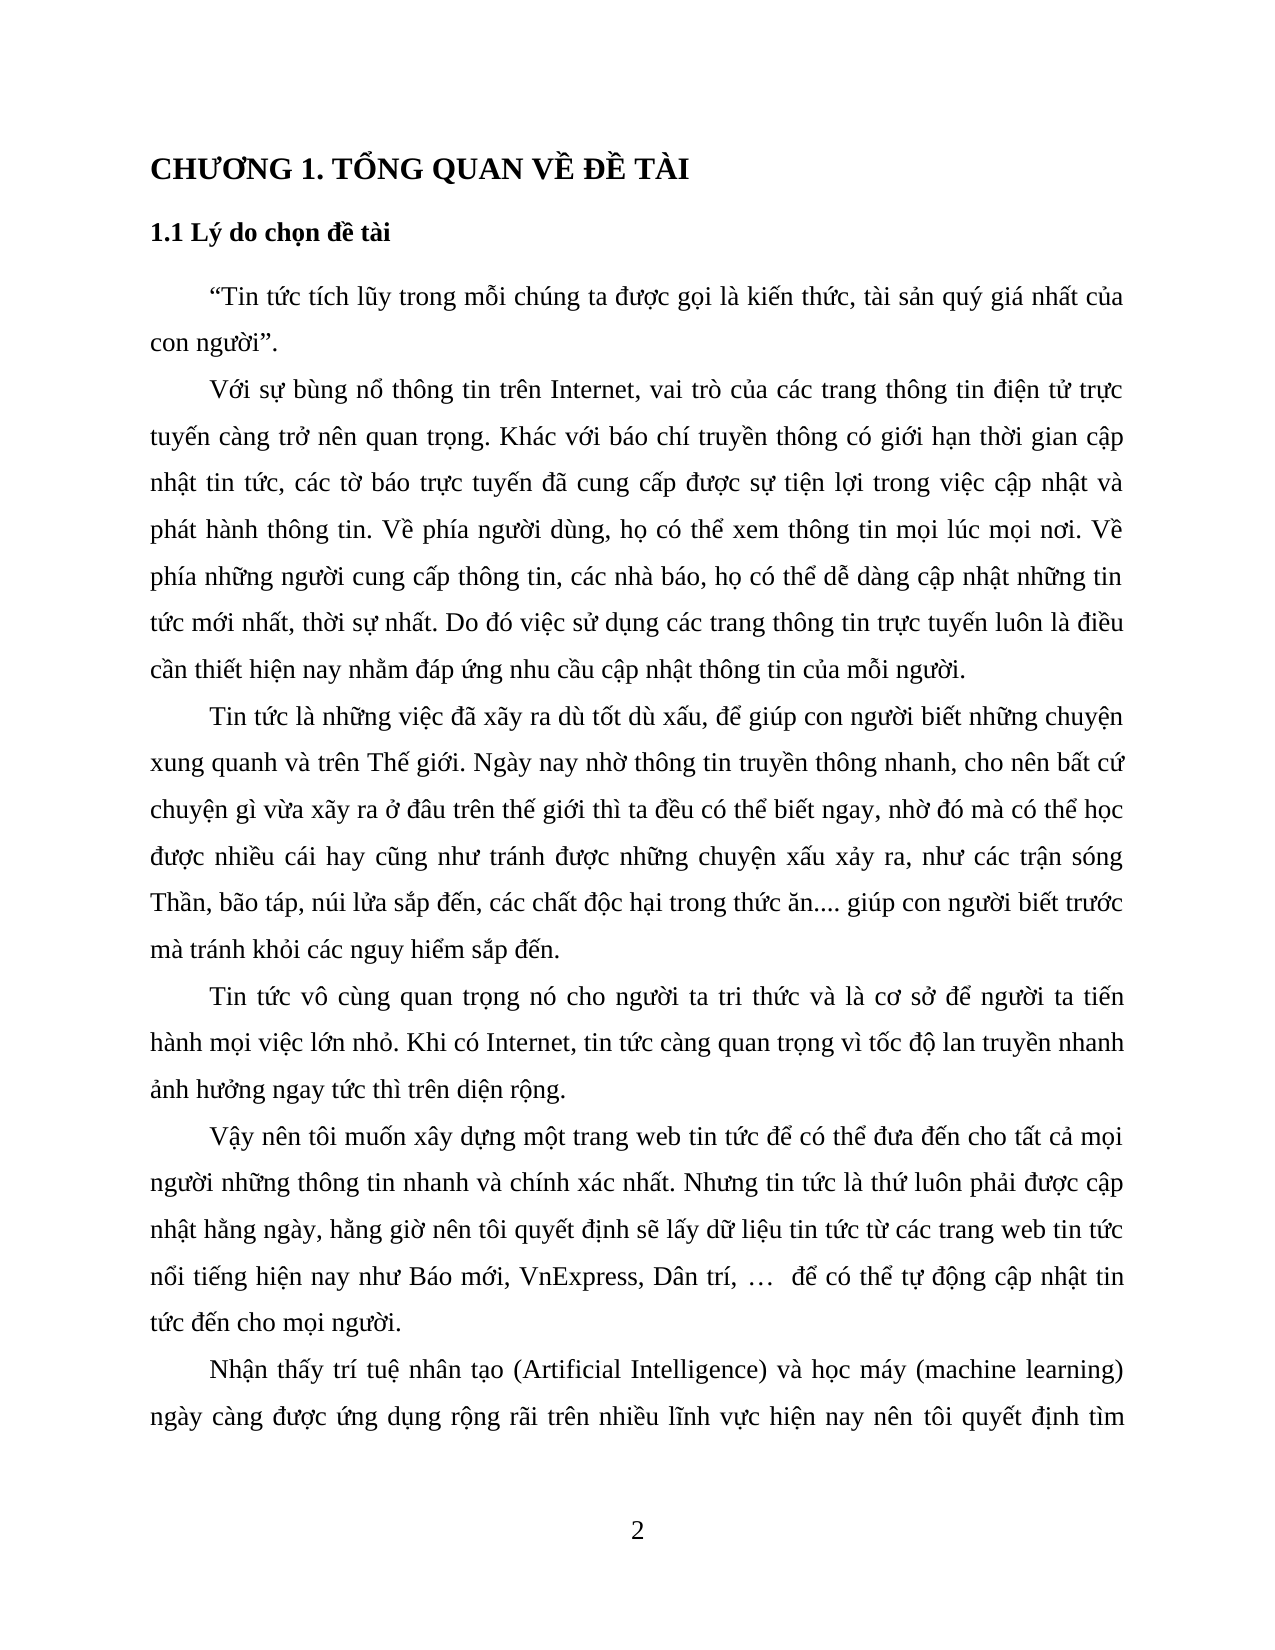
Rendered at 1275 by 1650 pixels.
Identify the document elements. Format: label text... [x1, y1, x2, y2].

text CHƯƠNG 1. TỔNG QUAN VỀ ĐỀ TÀI [150, 150, 1125, 186]
text Tin tức vô cùng quan trọng nó cho người ta tri thức và là cơ sở để người ta tiến hành mọi việc lớn nhỏ. Khi có Internet, tin tức càng quan trọng vì tốc độ lan truyền nhanh ảnh hưởng ngay tức thì trên diện rộng. [150, 980, 1125, 1104]
text 1.1 Lý do chọn đề tài [150, 216, 1125, 247]
text Với sự bùng nổ thông tin trên Internet, vai trò của các trang thông tin điện tử trực tuyến càng trở nên quan trọng. Khác với báo chí truyền thông có giới hạn thời gian cập nhật tin tức, các tờ báo trực tuyến đã cung cấp được sự tiện lợi trong việc cập nhật và phát hành thông tin. Về phía người dùng, họ có thể xem thông tin mọi lúc mọi nơi. Về phía những người cung cấp thông tin, các nhà báo, họ có thể dễ dàng cập nhật những tin tức mới nhất, thời sự nhất. Do đó việc sử dụng các trang thông tin trực tuyến luôn là điều cần thiết hiện nay nhằm đáp ứng nhu cầu cập nhật thông tin của mỗi người. [150, 373, 1125, 684]
text Vậy nên tôi muốn xây dựng một trang web tin tức để có thể đưa đến cho tất cả mọi người những thông tin nhanh và chính xác nhất. Nhưng tin tức là thứ luôn phải được cập nhật hằng ngày, hằng giờ nên tôi quyết định sẽ lấy dữ liệu tin tức từ các trang web tin tức nổi tiếng hiện nay như Báo mới, VnExpress, Dân trí, … để có thể tự động cập nhật tin tức đến cho mọi người. [150, 1120, 1125, 1337]
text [150, 1353, 1125, 1431]
text Tin tức là những việc đã xãy ra dù tốt dù xấu, để giúp con người biết những chuyện xung quanh và trên Thế giới. Ngày nay nhờ thông tin truyền thông nhanh, cho nên bất cứ chuyện gì vừa xãy ra ở đâu trên thế giới thì ta đều có thể biết ngay, nhờ đó mà có thể học được nhiều cái hay cũng như tránh được những chuyện xấu xảy ra, như các trận sóng Thần, bão táp, núi lửa sắp đến, các chất độc hại trong thức ăn.... giúp con người biết trước mà tránh khỏi các nguy hiểm sắp đến. [150, 700, 1125, 964]
text “Tin tức tích lũy trong mỗi chúng ta được gọi là kiến thức, tài sản quý giá nhất của con người”. [150, 280, 1125, 357]
